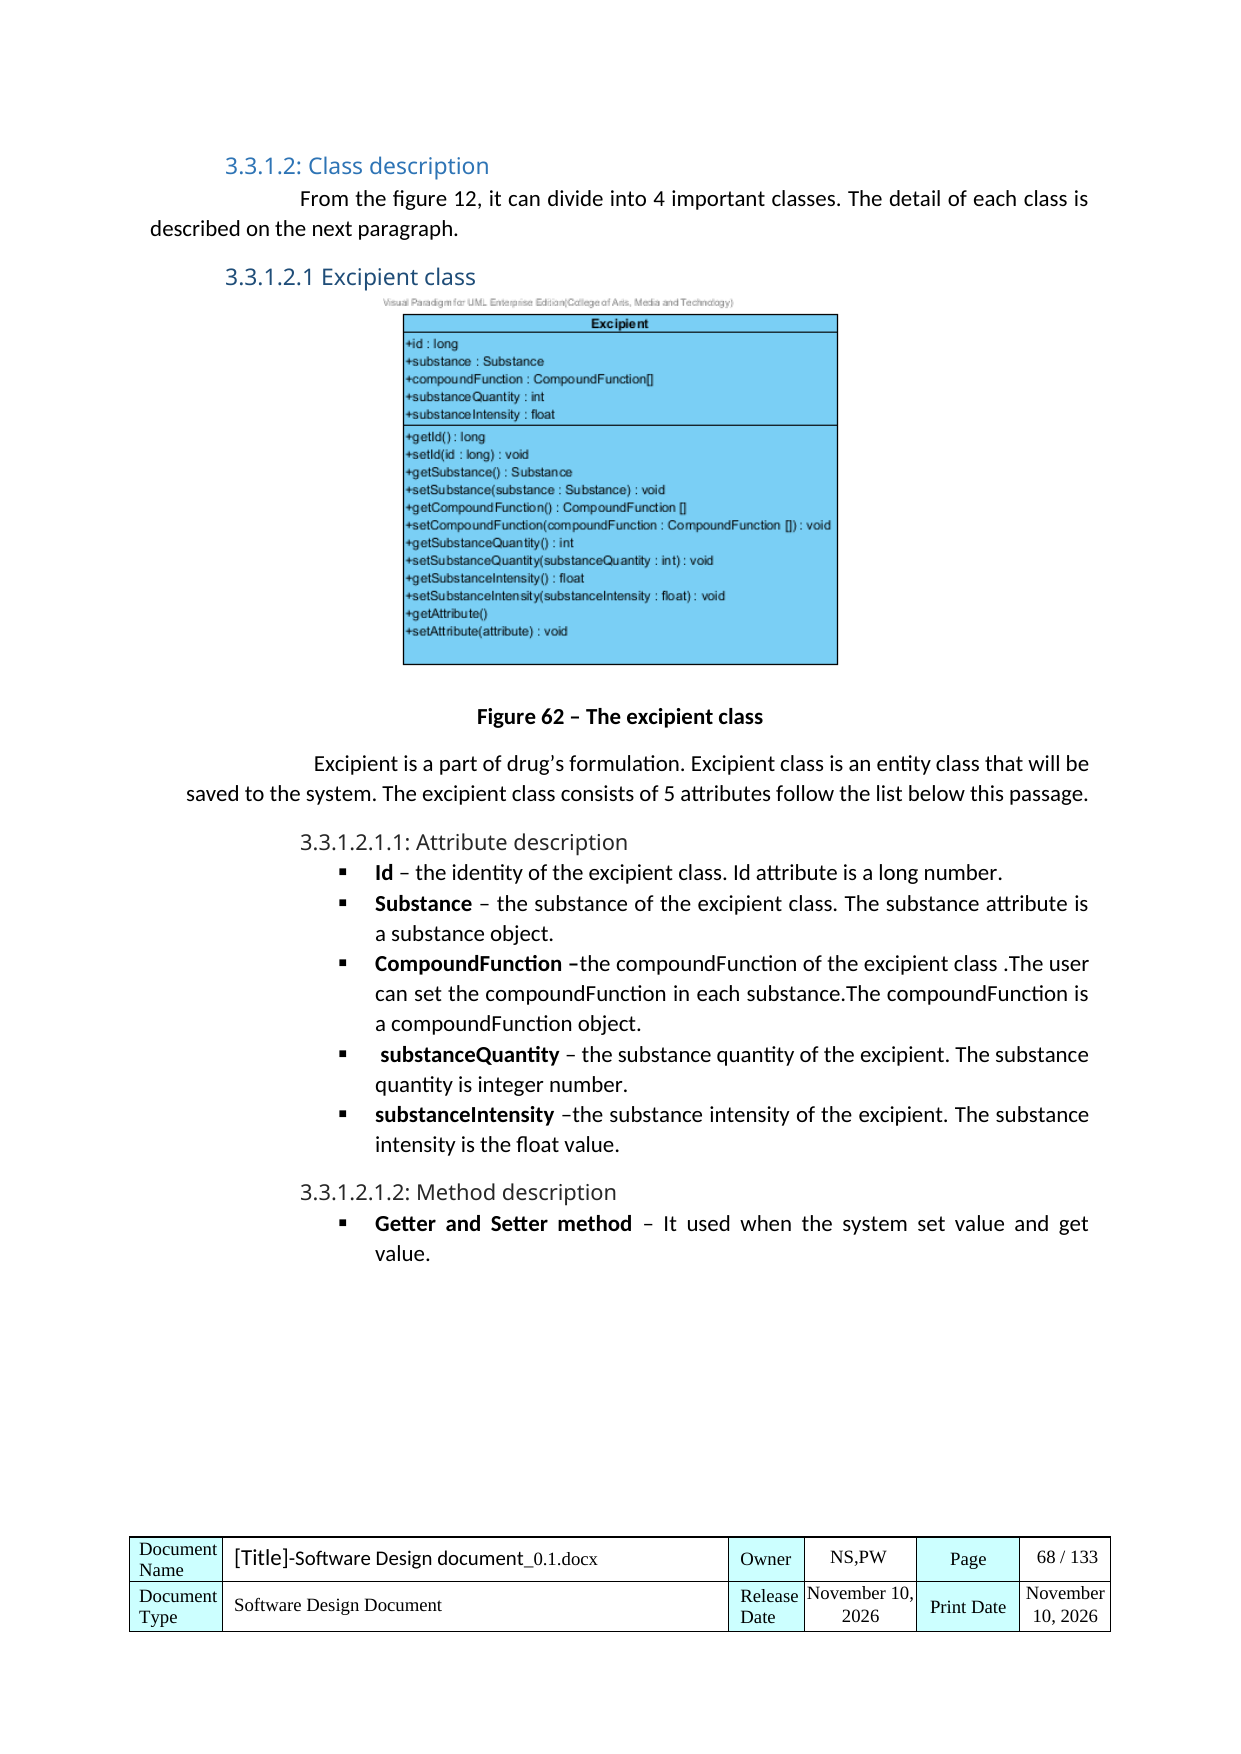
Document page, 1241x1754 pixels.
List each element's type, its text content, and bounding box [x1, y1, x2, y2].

list Substance – the substance of the excipient class. The substance attribute is a substance object. [337, 889, 1090, 947]
subtitle 3.3.1.2: Class description [150, 150, 1090, 181]
text From the figure 12, it can divide into 4 important classes. The detail of each class is described on the next paragraph. [150, 184, 1090, 242]
subtitle 3.3.1.2.1.1: Attribute description [225, 826, 1090, 856]
picture [383, 294, 857, 684]
subtitle 3.3.1.2.1.2: Method description [262, 1177, 1090, 1207]
text Excipient is a part of drug’s formulation. Excipient class is an entity class that will be saved to the system. The excipient class consists of 5 attributes follow the list below this passage. [150, 749, 1090, 808]
list CompoundFunction –the compoundFunction of the excipient class .The user can set the compoundFunction in each substance.The compoundFunction is a compoundFunction object. [337, 949, 1090, 1038]
list Id – the identity of the excipient class. Id attribute is a long number. [337, 858, 1090, 887]
subtitle 3.3.1.2.1 Excipient class [150, 261, 1090, 292]
text Figure 62 – The excipient class [150, 702, 1090, 731]
list Getter and Setter method – It used when the system set value and get value. [337, 1209, 1090, 1268]
list substanceIntensity –the substance intensity of the excipient. The substance intensity is the float value. [337, 1100, 1090, 1158]
list substanceQuantity – the substance quantity of the excipient. The substance quantity is integer number. [337, 1040, 1090, 1098]
